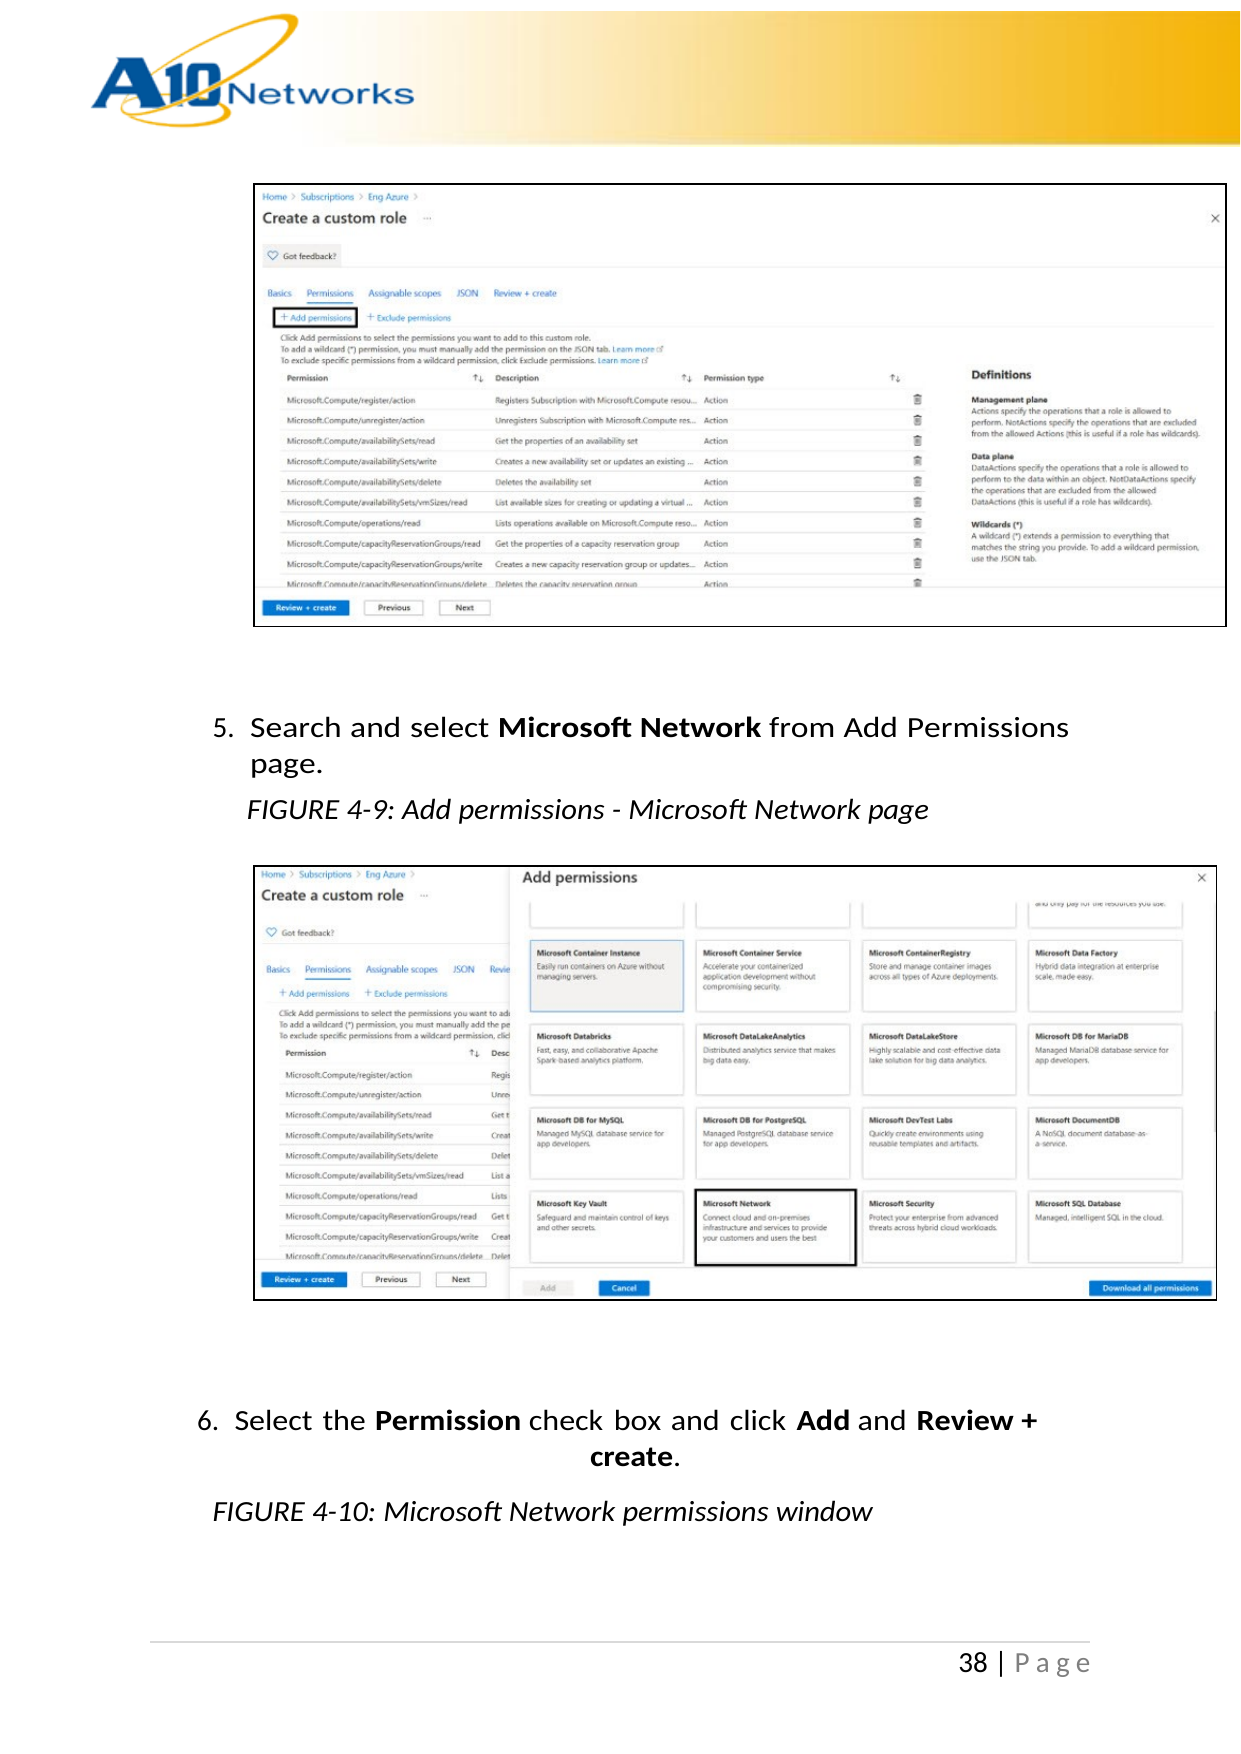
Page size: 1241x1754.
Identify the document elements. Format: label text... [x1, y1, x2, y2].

list Select the Permission check box and click Add and Review + create. [187, 1402, 1046, 1474]
picture [255, 185, 1225, 622]
picture [255, 867, 1216, 1299]
text FIGURE 4-10: Microsoft Network permissions window [212, 1493, 1090, 1529]
list Search and select Microsoft Network from Add Permissions page. [212, 709, 1090, 780]
text FIGURE 4-9: Add permissions - Microsoft Network page [150, 791, 1090, 826]
picture [0, 11, 1241, 147]
